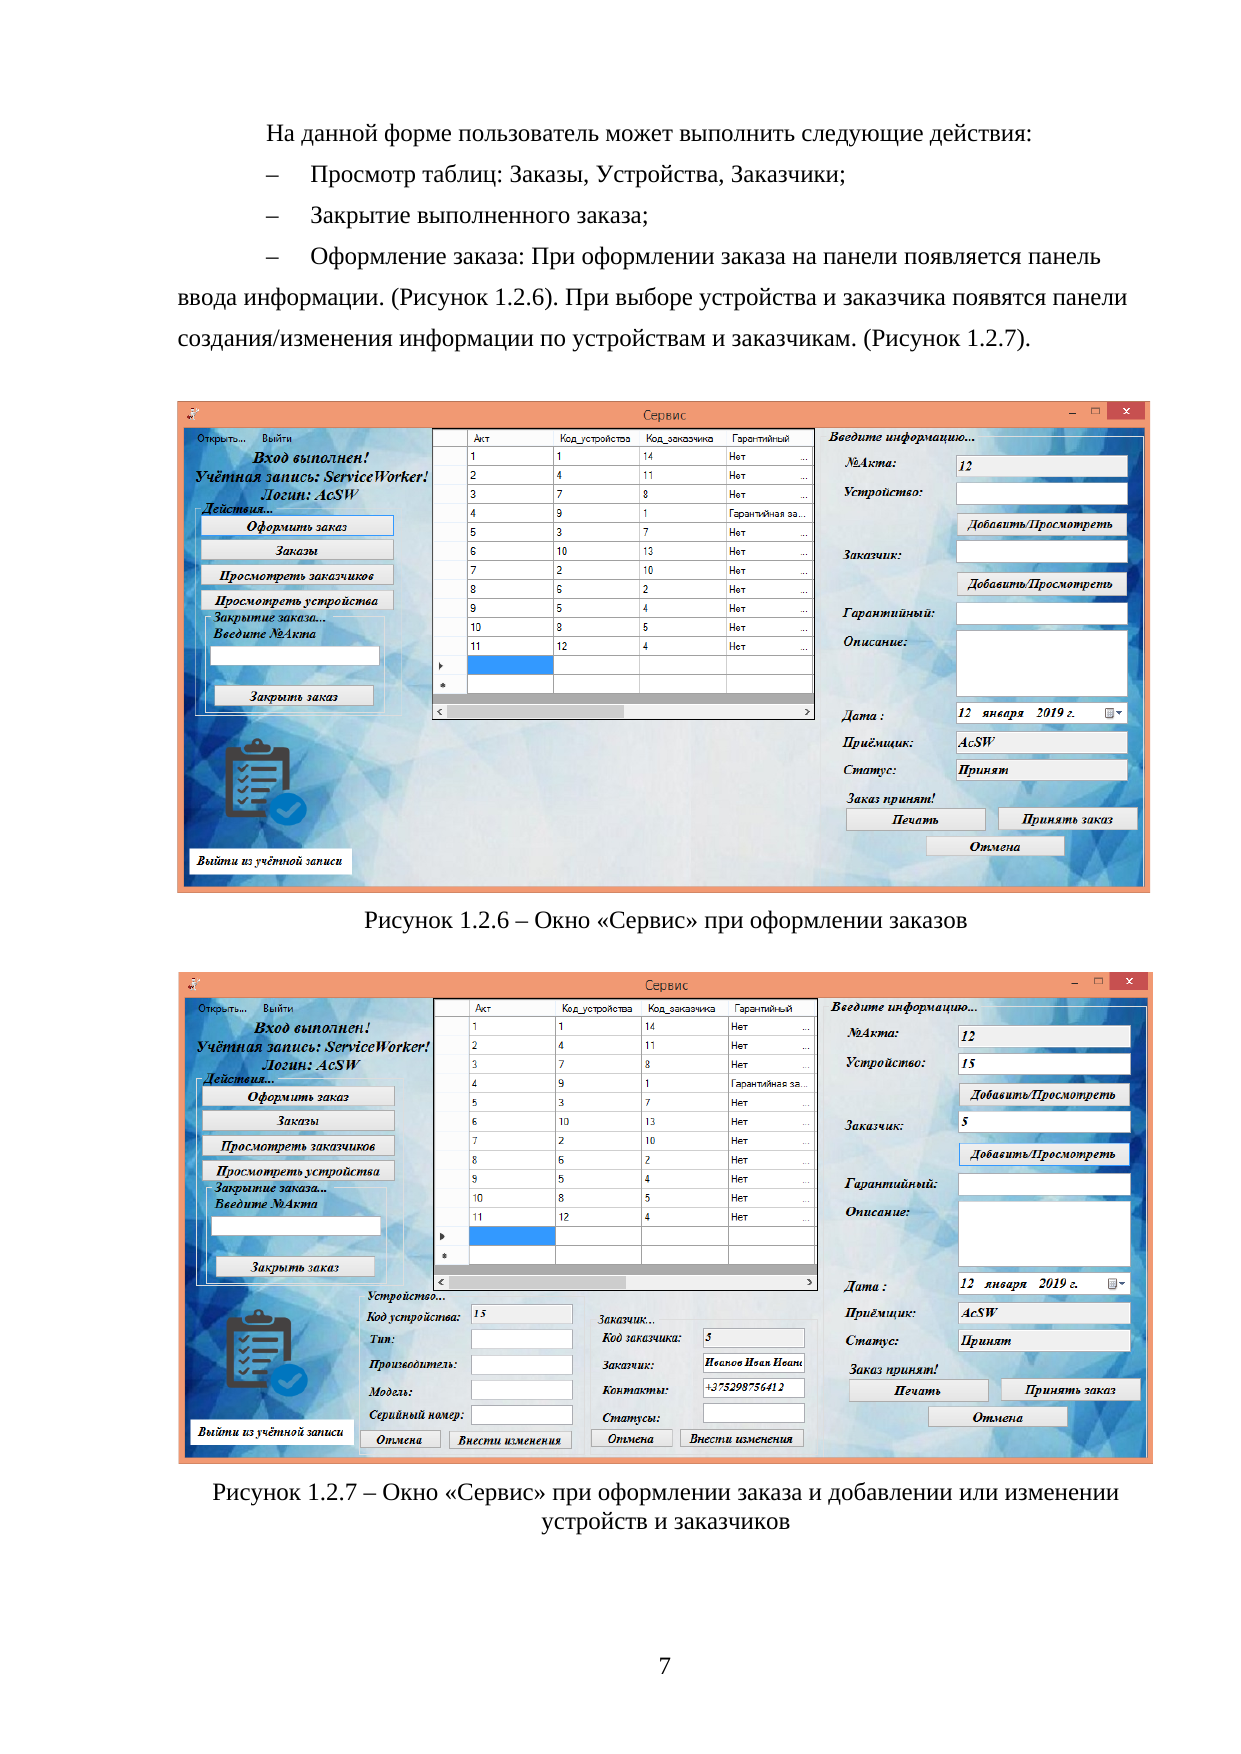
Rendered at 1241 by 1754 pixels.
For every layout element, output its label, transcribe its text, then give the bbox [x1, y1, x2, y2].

list Закрытие выполненного заказа; [177, 200, 1152, 229]
text Рисунок 1.2.7 – Окно «Сервис» при оформлении заказа и добавлении или изменении устройств и заказчиков [178, 1477, 1153, 1535]
list Просмотр таблиц: Заказы, Устройства, Заказчики; [177, 159, 1152, 188]
picture [178, 972, 1153, 1464]
picture [177, 401, 1151, 893]
text Рисунок 1.2.6 – Окно «Сервис» при оформлении заказов [178, 905, 1153, 934]
text На данной форме пользователь может выполнить следующие действия: [177, 118, 1152, 147]
list Оформление заказа: При оформлении заказа на панели появляется панель ввода информации. (Рисунок 1.2.6). При выборе устройства и заказчика появятся панели создания/изменения информации по устройствам и заказчикам. (Рисунок 1.2.7). [177, 241, 1152, 352]
